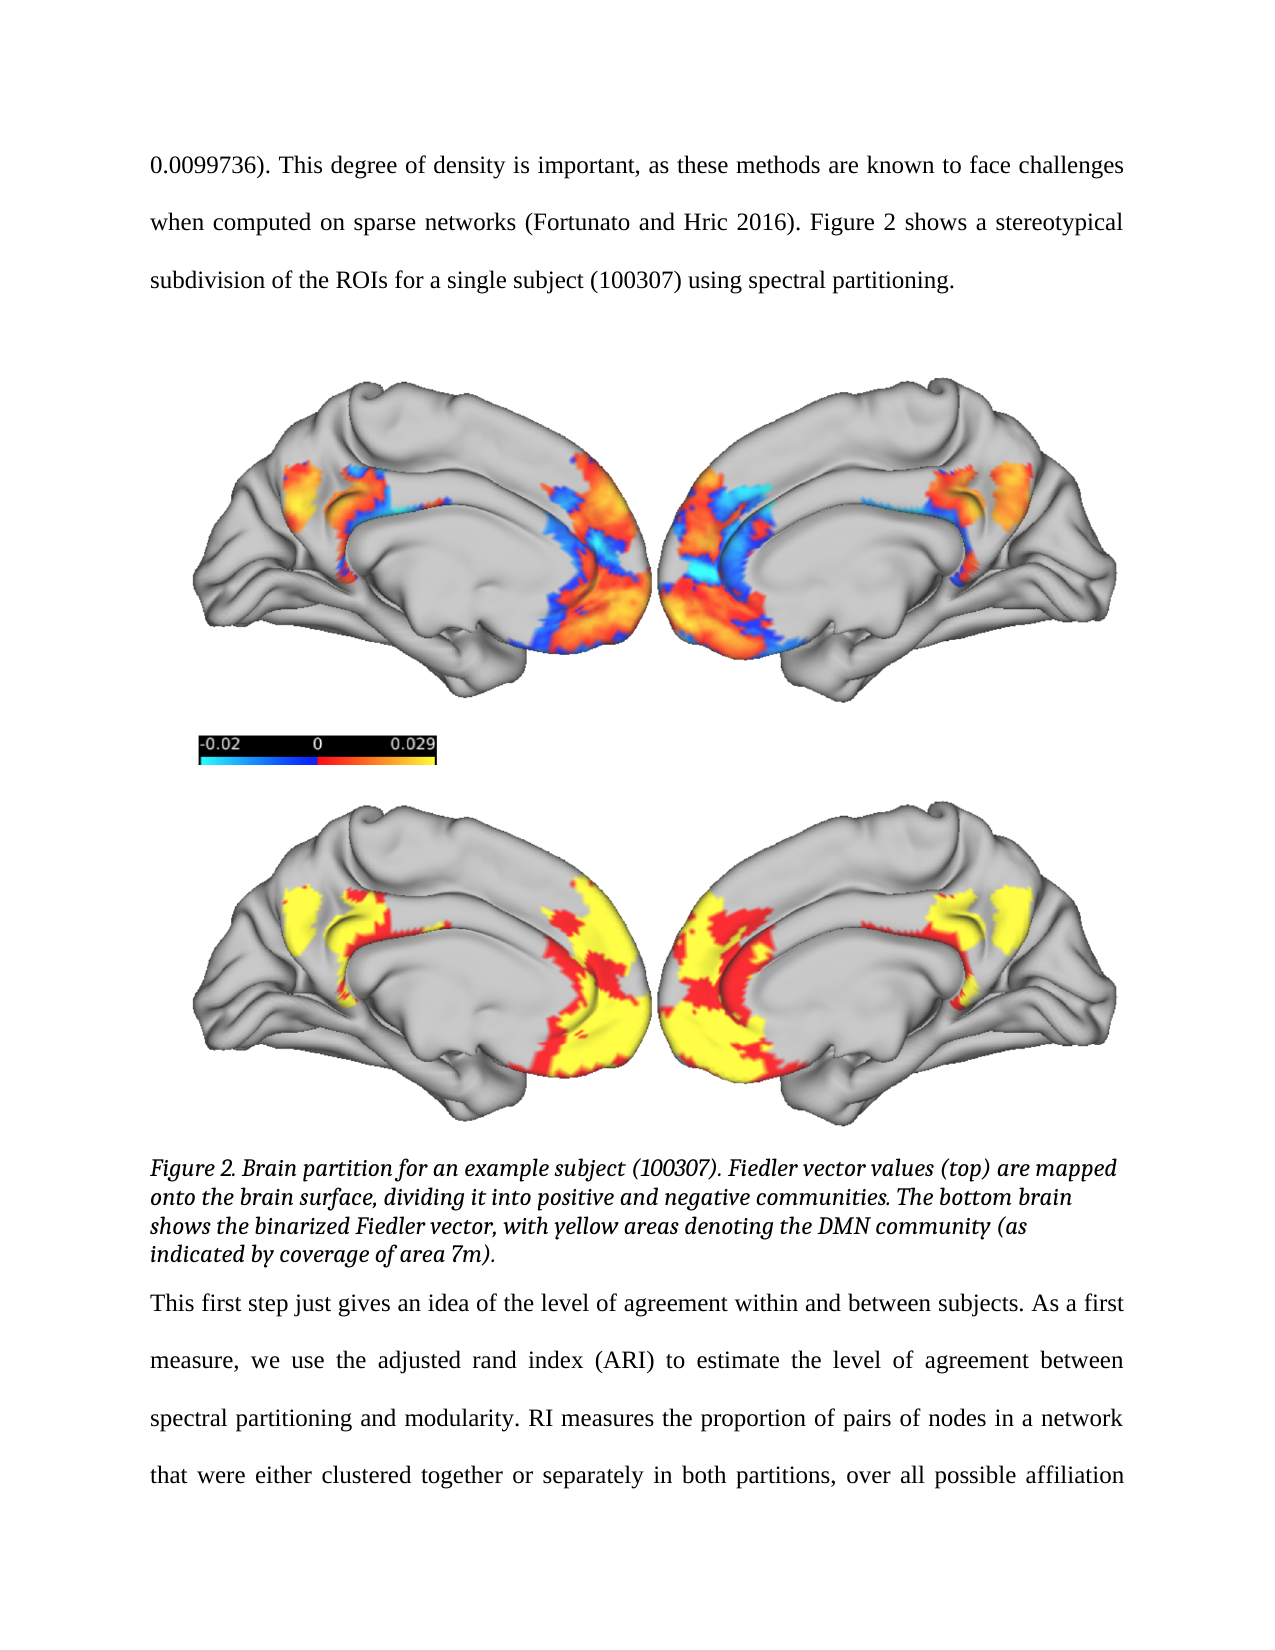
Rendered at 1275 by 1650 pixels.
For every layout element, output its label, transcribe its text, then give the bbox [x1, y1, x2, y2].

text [150, 1288, 1125, 1489]
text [150, 150, 1125, 294]
text Figure 2. Brain partition for an example subject (100307). Fiedler vector values (top) are mapped onto the brain surface, dividing it into positive and negative communities. The bottom brain shows the binarized Fiedler vector, with yellow areas denoting the DMN community (as indicated by coverage of area 7m). [150, 1154, 1125, 1269]
picture [168, 341, 1144, 1134]
